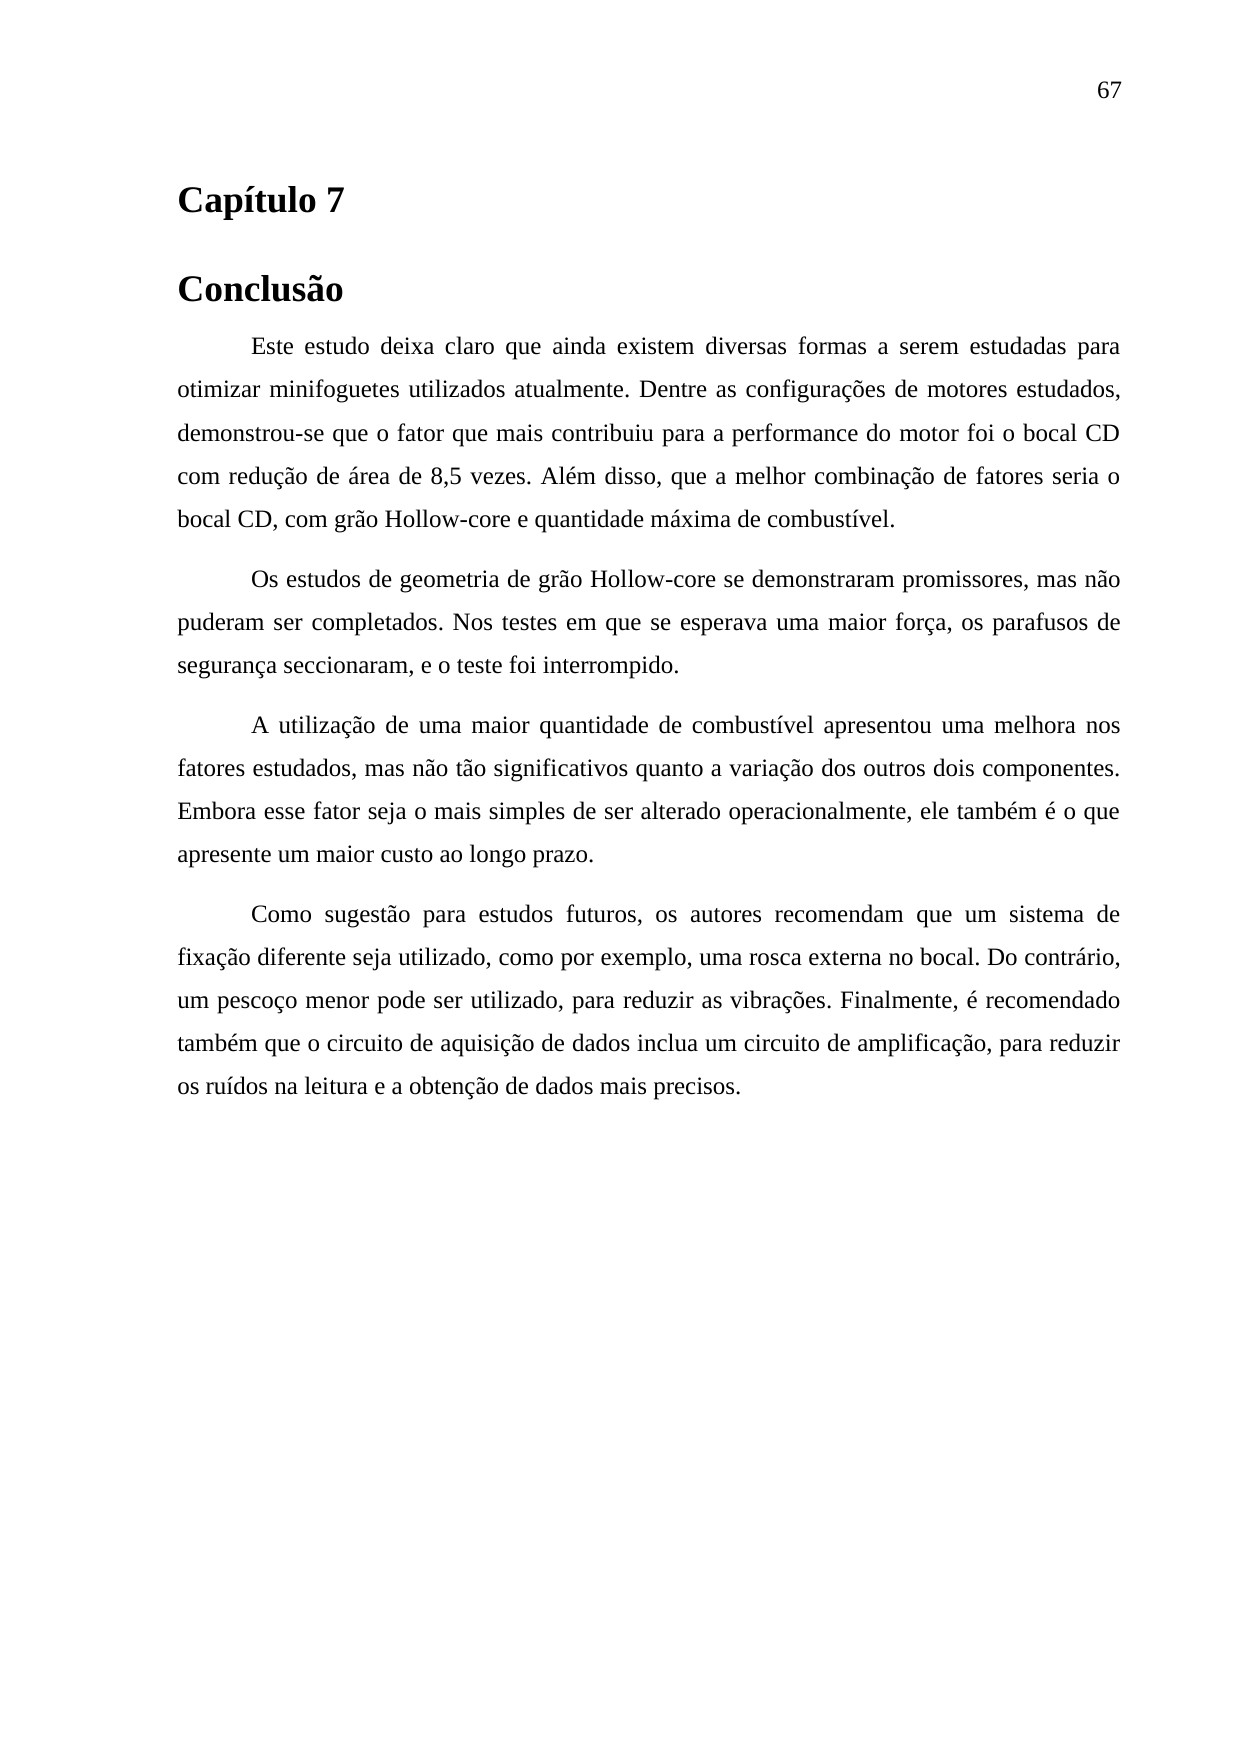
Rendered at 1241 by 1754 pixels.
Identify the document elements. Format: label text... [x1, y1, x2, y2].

text Os estudos de geometria de grão Hollow-core se demonstraram promissores, mas não puderam ser completados. Nos testes em que se esperava uma maior força, os parafusos de segurança seccionaram, e o teste foi interrompido. [177, 564, 1122, 679]
text A utilização de uma maior quantidade de combustível apresentou uma melhora nos fatores estudados, mas não tão significativos quanto a variação dos outros dois componentes. Embora esse fator seja o mais simples de ser alterado operacionalmente, ele também é o que apresente um maior custo ao longo prazo. [177, 710, 1122, 868]
text Este estudo deixa claro que ainda existem diversas formas a serem estudadas para otimizar minifoguetes utilizados atualmente. Dentre as configurações de motores estudados, demonstrou-se que o fator que mais contribuiu para a performance do motor foi o bocal CD com redução de área de 8,5 vezes. Além disso, que a melhor combinação de fatores seria o bocal CD, com grão Hollow-core e quantidade máxima de combustível. [177, 331, 1122, 533]
subtitle Conclusão [177, 267, 1122, 310]
text Como sugestão para estudos futuros, os autores recomendam que um sistema de fixação diferente seja utilizado, como por exemplo, uma rosca externa no bocal. Do contrário, um pescoço menor pode ser utilizado, para reduzir as vibrações. Finalmente, é recomendado também que o circuito de aquisição de dados inclua um circuito de amplificação, para reduzir os ruídos na leitura e a obtenção de dados mais precisos. [177, 899, 1122, 1100]
subtitle Capítulo 7 [177, 177, 1122, 220]
